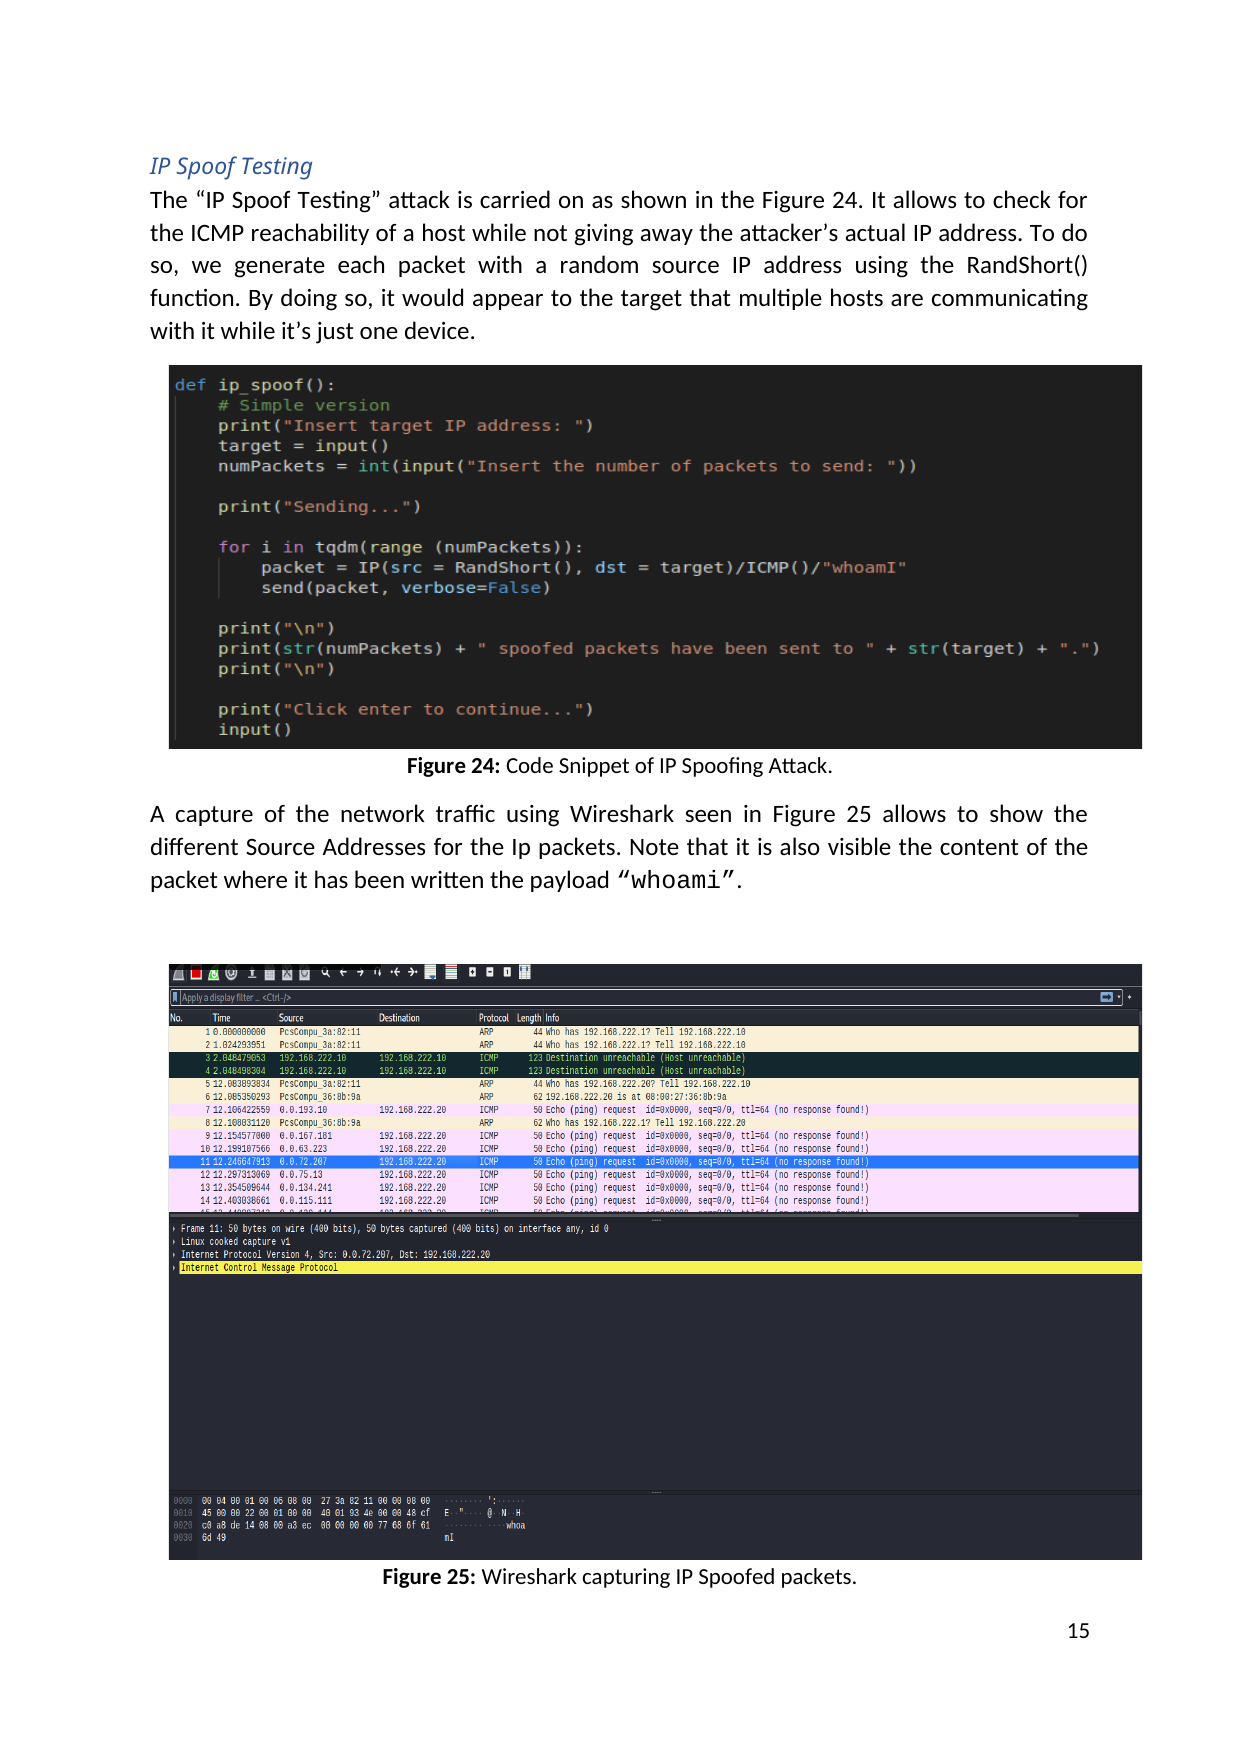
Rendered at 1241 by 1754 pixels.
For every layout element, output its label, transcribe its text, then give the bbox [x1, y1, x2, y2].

text Figure 24: Code Snippet of IP Spoofing Attack. [150, 365, 1090, 779]
text A capture of the network traffic using Wireshark seen in Figure 25 allows to show the different Source Addresses for the Ip packets. Note that it is also visible the content of the packet where it has been written the payload “whoami”. [150, 798, 1090, 896]
text The “IP Spoof Testing” attack is carried on as shown in the Figure 24. It allows to check for the ICMP reachability of a host while not giving away the attacker’s actual IP address. To do so, we generate each packet with a random source IP address using the RandShort() function. By doing so, it would appear to the target that multiple hosts are communicating with it while it’s just one device. [150, 184, 1090, 346]
subtitle IP Spoof Testing [150, 150, 1090, 181]
text Figure 25: Wireshark capturing IP Spoofed packets. [150, 964, 1090, 1590]
